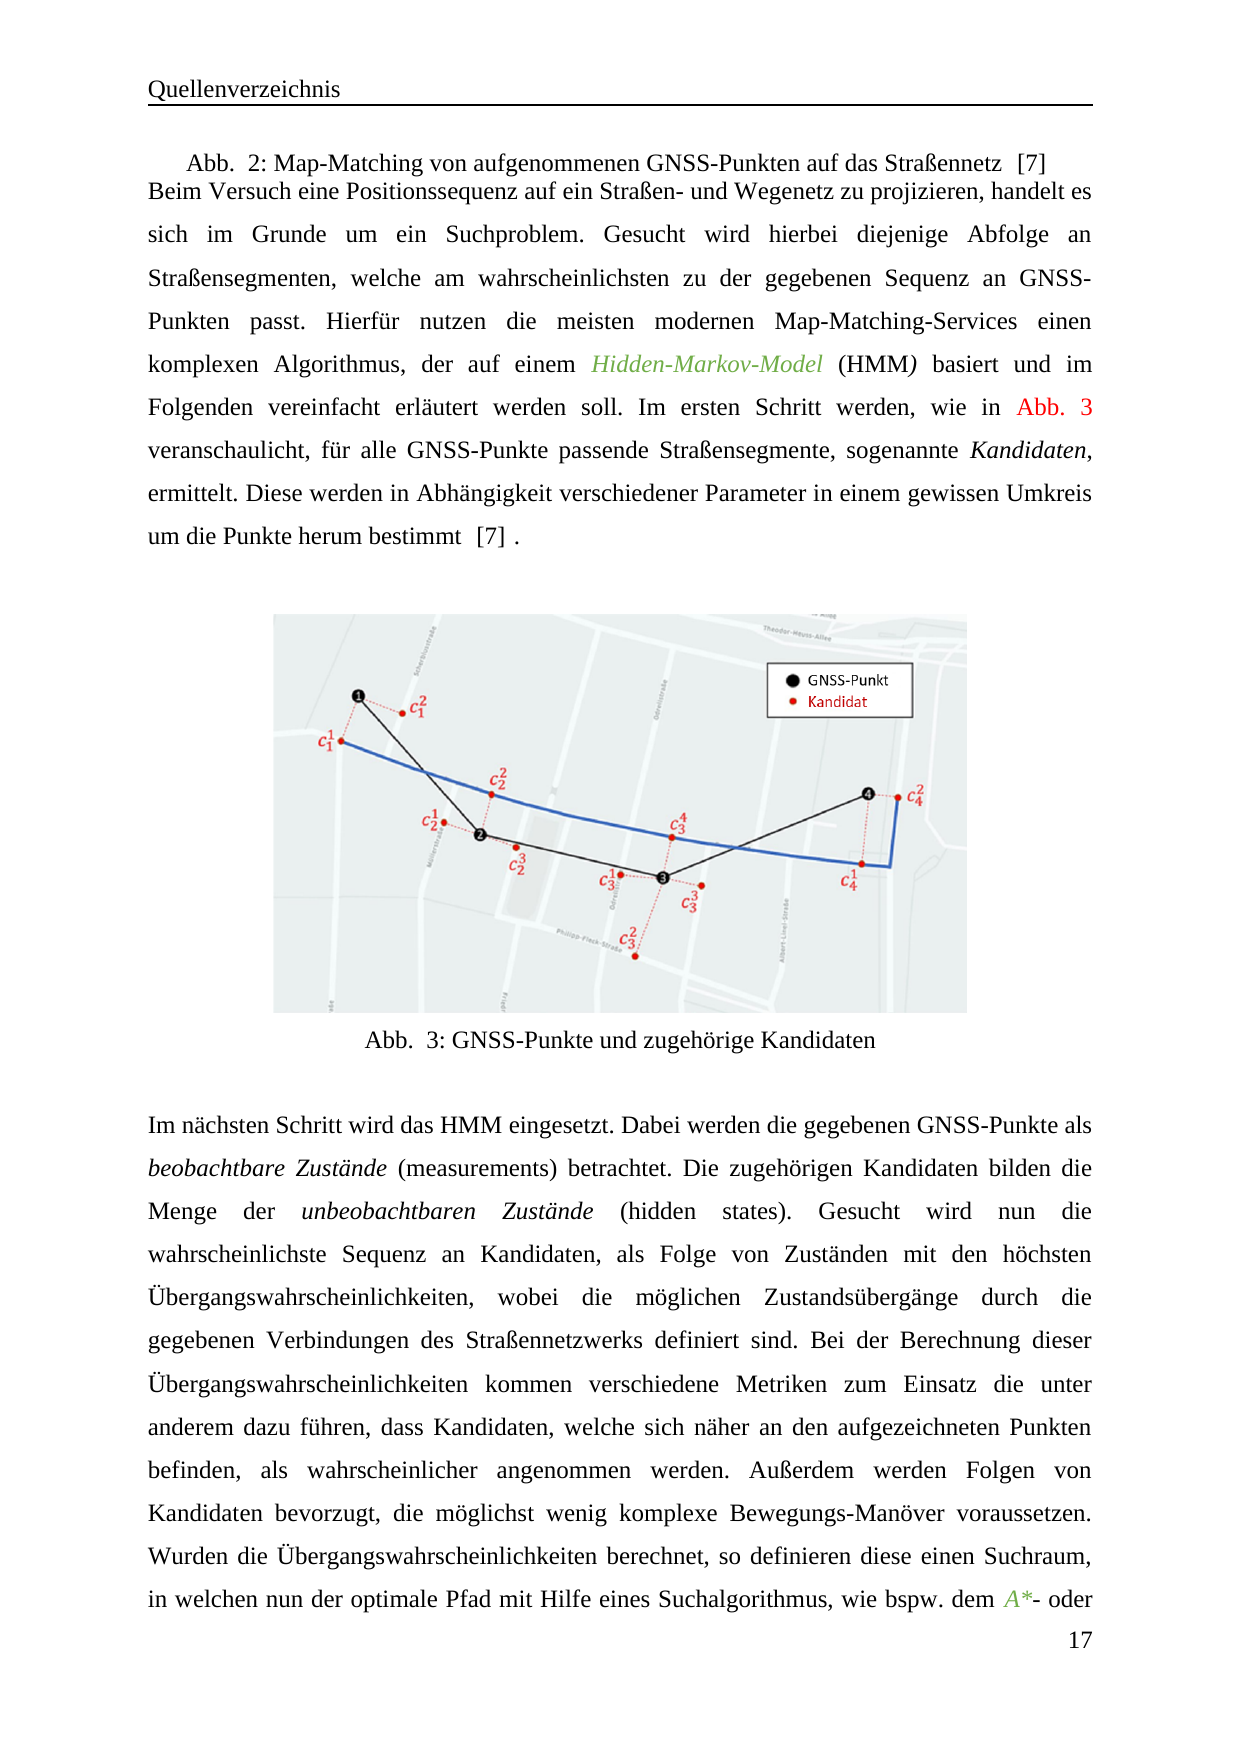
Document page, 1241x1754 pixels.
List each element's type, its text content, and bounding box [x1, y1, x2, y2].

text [148, 1110, 1093, 1613]
text Abb. : Map-Matching von aufgenommenen GNSS-Punkten auf das Straßennetz [148, 148, 1093, 176]
picture [273, 614, 967, 1013]
text Beim Versuch eine Positionssequenz auf ein Straßen- und Wegenetz zu projizieren, handelt es sich im Grunde um ein Suchproblem. Gesucht wird hierbei diejenige Abfolge an Straßensegmenten, welche am wahrscheinlichsten zu der gegebenen Sequenz an GNSS-Punkten passt. Hierfür nutzen die meisten modernen Map-Matching-Services einen komplexen Algorithmus, der auf einem Hidden-Markov-Model (HMM) basiert und im Folgenden vereinfacht erläutert werden soll. Im ersten Schritt werden, wie in Abb. 3 veranschaulicht, für alle GNSS-Punkte passende Straßensegmente, sogenannte Kandidaten, ermittelt. Diese werden in Abhängigkeit verschiedener Parameter in einem gewissen Umkreis um die Punkte herum bestimmt . [148, 176, 1093, 550]
